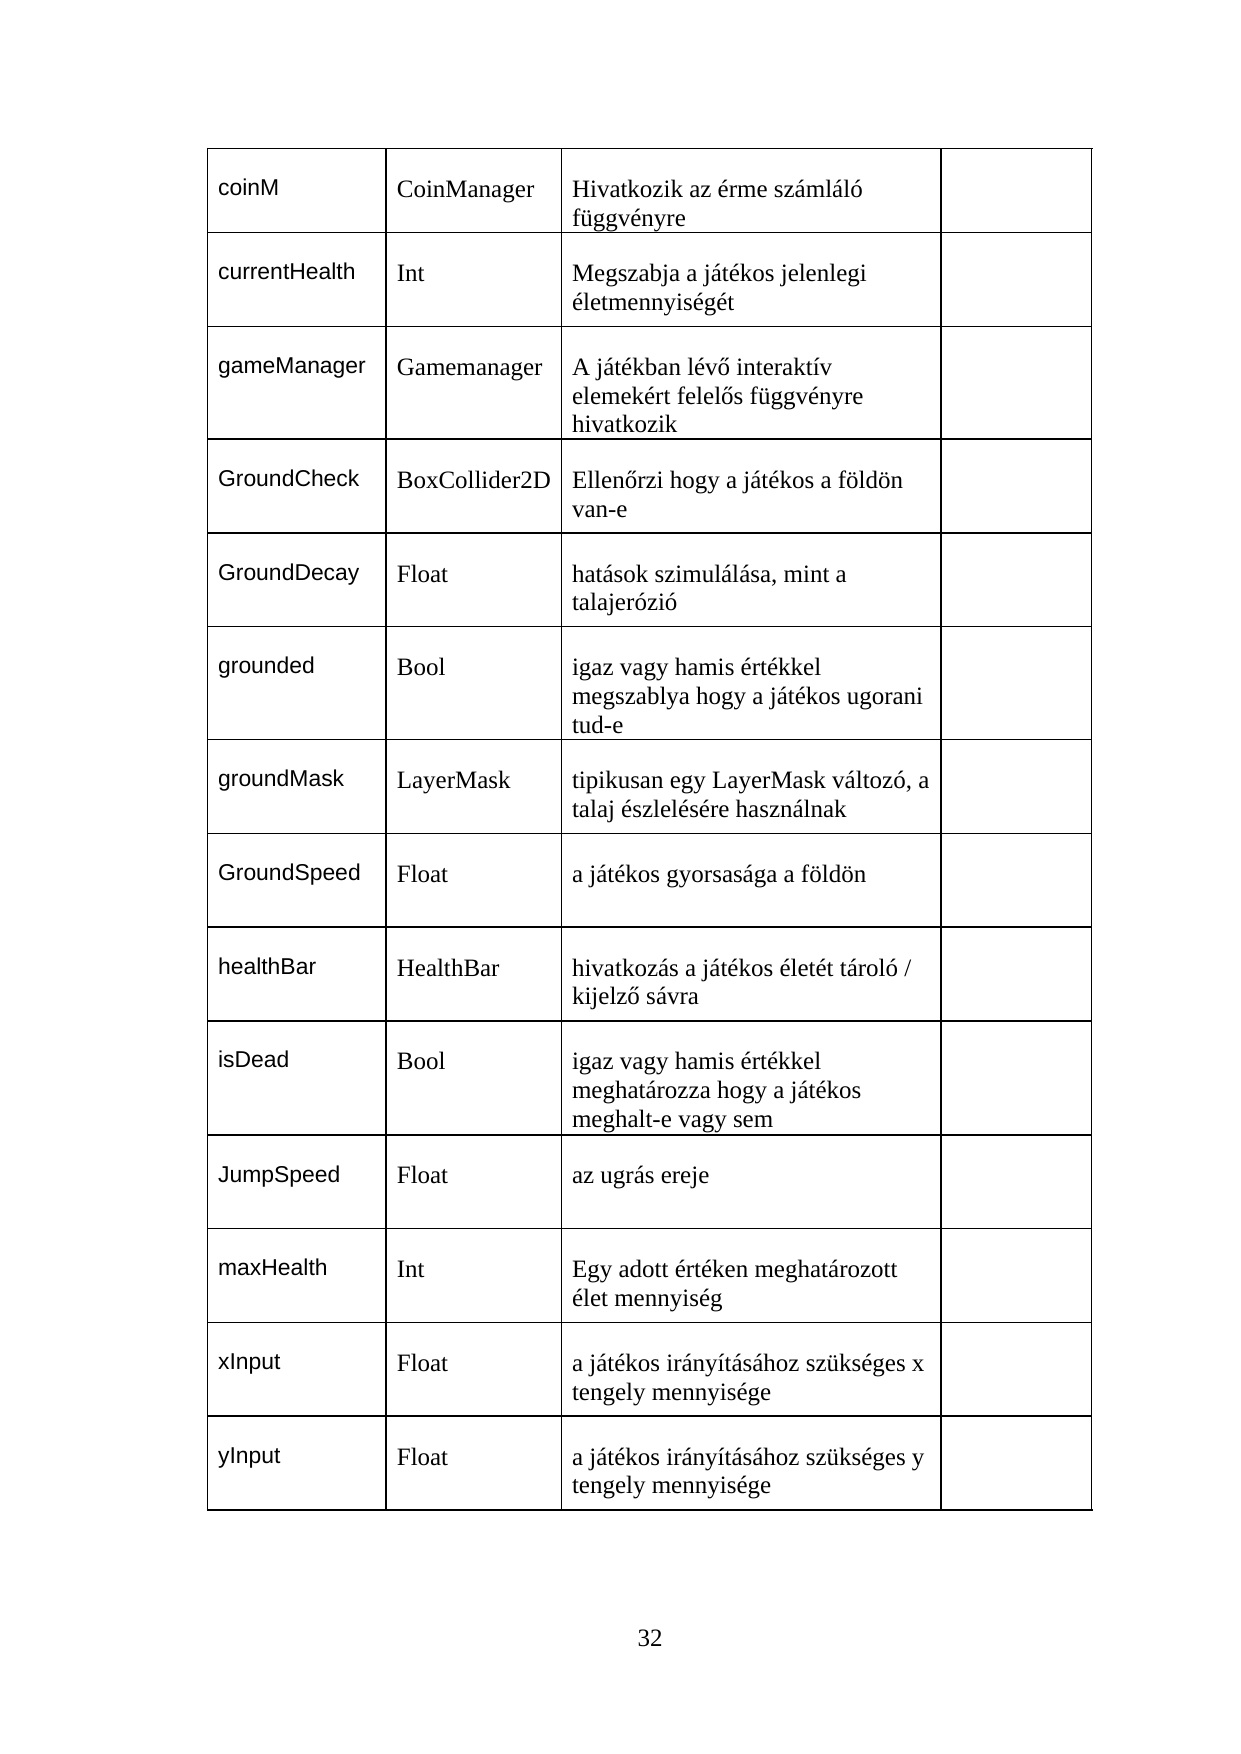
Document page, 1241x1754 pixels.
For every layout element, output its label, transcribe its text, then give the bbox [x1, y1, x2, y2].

table_cell healthBar [208, 928, 385, 1020]
table_cell A játékban lévő interaktív elemekért felelős függvényre hivatkozik [562, 327, 940, 438]
table_cell isDead [208, 1022, 385, 1134]
table_cell currentHealth [208, 233, 385, 326]
table_cell [942, 1022, 1091, 1134]
table_cell tipikusan egy LayerMask változó, a talaj észlelésére használnak [562, 740, 940, 832]
table_cell GroundCheck [208, 440, 385, 532]
table_cell Megszabja a játékos jelenlegi életmennyiségét [562, 233, 940, 326]
table_cell Bool [387, 627, 561, 739]
table_cell az ugrás ereje [562, 1136, 940, 1228]
table_cell yInput [208, 1417, 385, 1509]
table_cell JumpSpeed [208, 1136, 385, 1228]
table_cell Egy adott értéken meghatározott élet mennyiség [562, 1229, 940, 1321]
table_cell [942, 834, 1091, 926]
table_cell Int [387, 233, 561, 326]
table_cell [942, 440, 1091, 532]
table_cell Float [387, 1136, 561, 1228]
table_cell a játékos gyorsasága a földön [562, 834, 940, 926]
table_cell [942, 928, 1091, 1020]
table_cell [942, 1323, 1091, 1415]
table_cell LayerMask [387, 740, 561, 832]
table_cell groundMask [208, 740, 385, 832]
table_cell [942, 1136, 1091, 1228]
table_cell [942, 327, 1091, 438]
table_cell [942, 149, 1091, 232]
table_cell hatások szimulálása, mint a talajerózió [562, 534, 940, 626]
table_cell Float [387, 1323, 561, 1415]
table_cell CoinManager [387, 149, 561, 232]
table_cell [942, 740, 1091, 832]
table_cell [942, 1229, 1091, 1321]
table_cell Int [387, 1229, 561, 1321]
table_cell Bool [387, 1022, 561, 1134]
table_cell a játékos irányításához szükséges y tengely mennyisége [562, 1417, 940, 1509]
table_cell maxHealth [208, 1229, 385, 1321]
table_cell GroundSpeed [208, 834, 385, 926]
table_cell [942, 627, 1091, 739]
table_cell Hivatkozik az érme számláló függvényre [562, 149, 940, 232]
table_cell gameManager [208, 327, 385, 438]
table_cell Gamemanager [387, 327, 561, 438]
table_cell hivatkozás a játékos életét tároló / kijelző sávra [562, 928, 940, 1020]
table_cell Float [387, 834, 561, 926]
table_cell grounded [208, 627, 385, 739]
table_cell [942, 1417, 1091, 1509]
table_cell Float [387, 1417, 561, 1509]
table_cell igaz vagy hamis értékkel meghatározza hogy a játékos meghalt-e vagy sem [562, 1022, 940, 1134]
table_cell Ellenőrzi hogy a játékos a földön van-e [562, 440, 940, 532]
table_cell [942, 534, 1091, 626]
table_cell GroundDecay [208, 534, 385, 626]
table_cell HealthBar [387, 928, 561, 1020]
table_cell a játékos irányításához szükséges x tengely mennyisége [562, 1323, 940, 1415]
table_cell igaz vagy hamis értékkel megszablya hogy a játékos ugorani tud-e [562, 627, 940, 739]
table_cell coinM [208, 149, 385, 232]
table_cell Float [387, 534, 561, 626]
table_cell BoxCollider2D [387, 440, 561, 532]
table_cell xInput [208, 1323, 385, 1415]
table_cell [942, 233, 1091, 326]
